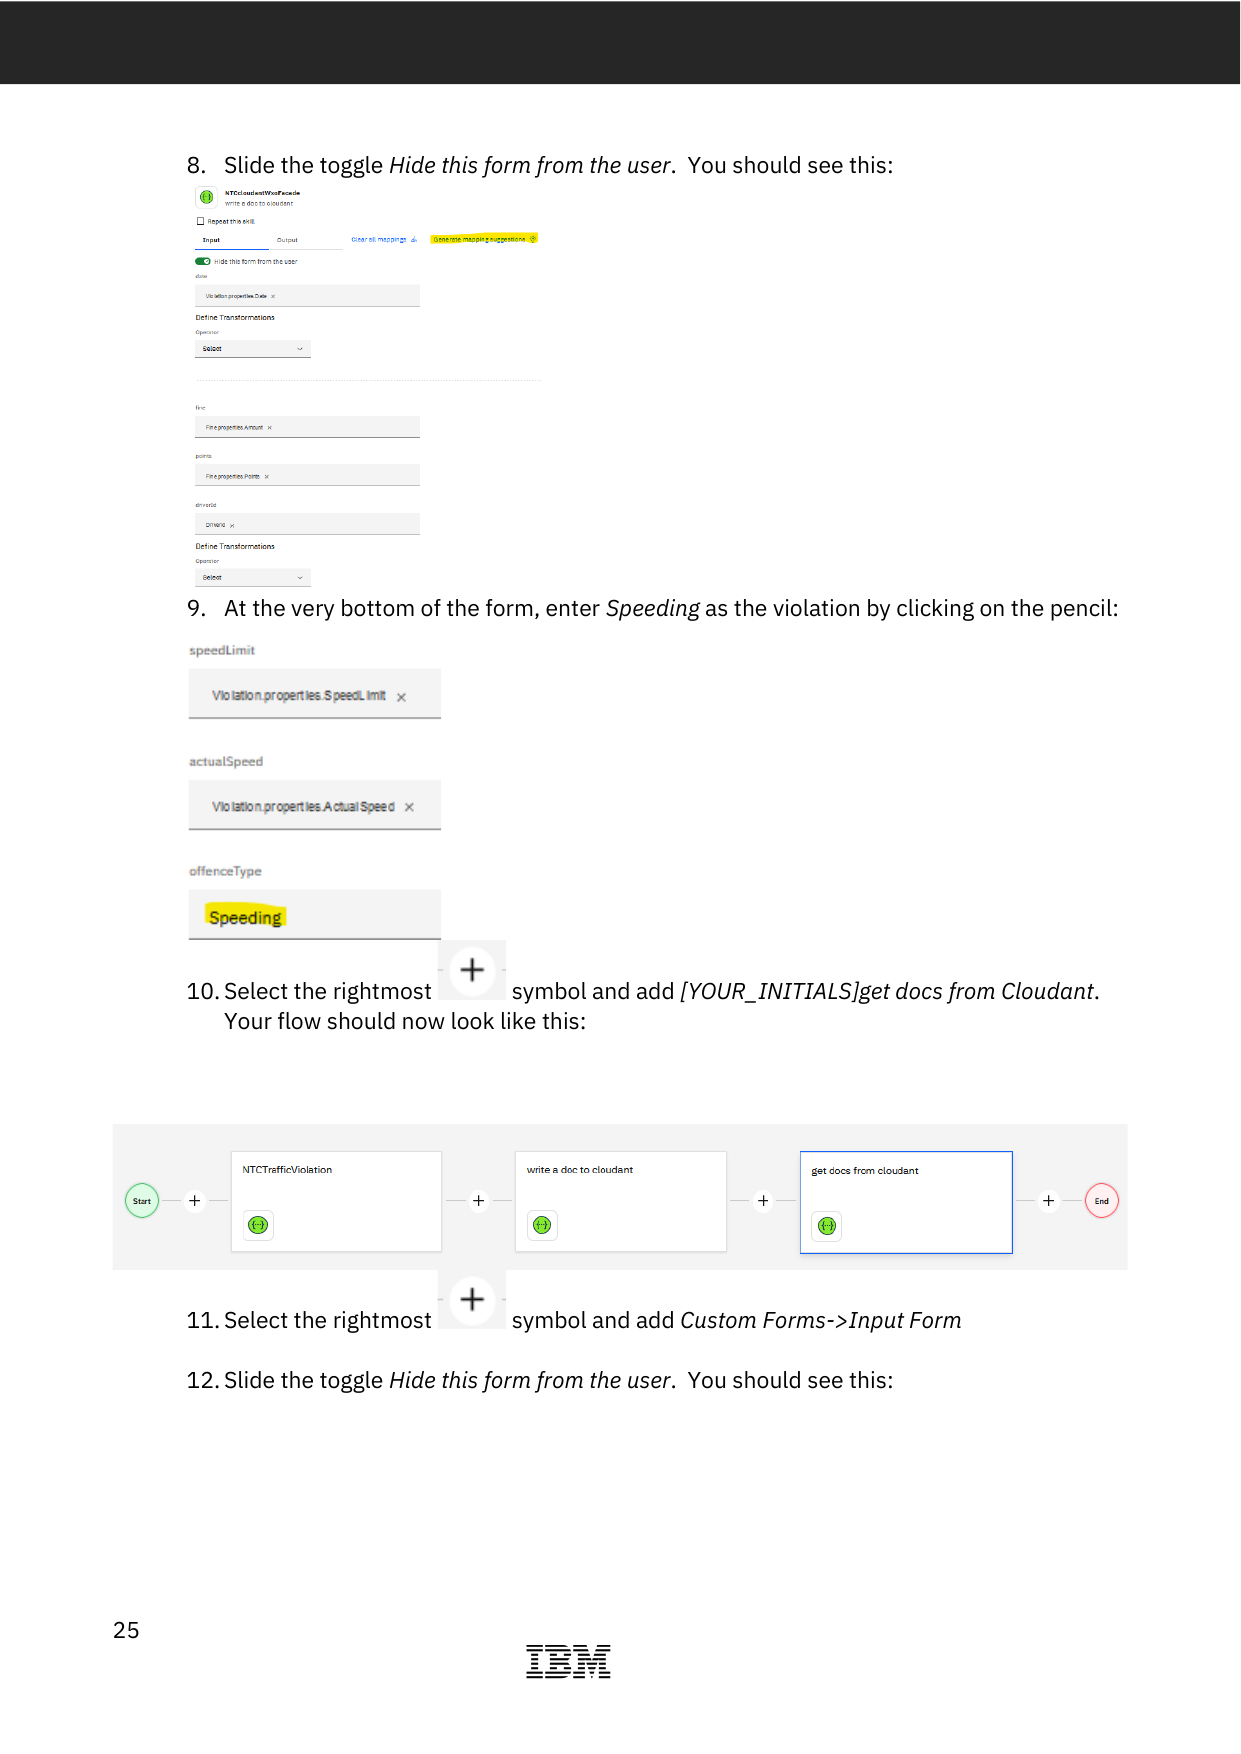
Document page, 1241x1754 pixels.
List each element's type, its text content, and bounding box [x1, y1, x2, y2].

list Select the rightmost symbol and add Custom Forms->Input Form [186, 1270, 1128, 1335]
picture [186, 179, 542, 593]
list At the very bottom of the form, enter Speeding as the violation by clicking on the pencil: [186, 593, 1128, 623]
list Select the rightmost symbol and add [YOUR_INITIALS]get docs from Cloudant. Your flow should now look like this: [186, 940, 1128, 1035]
picture [112, 1124, 1128, 1329]
picture [186, 622, 507, 1000]
list Slide the toggle Hide this form from the user. You should see this: [186, 150, 1128, 180]
picture [526, 1645, 611, 1679]
list Slide the toggle Hide this form from the user. You should see this: [186, 1365, 1128, 1394]
